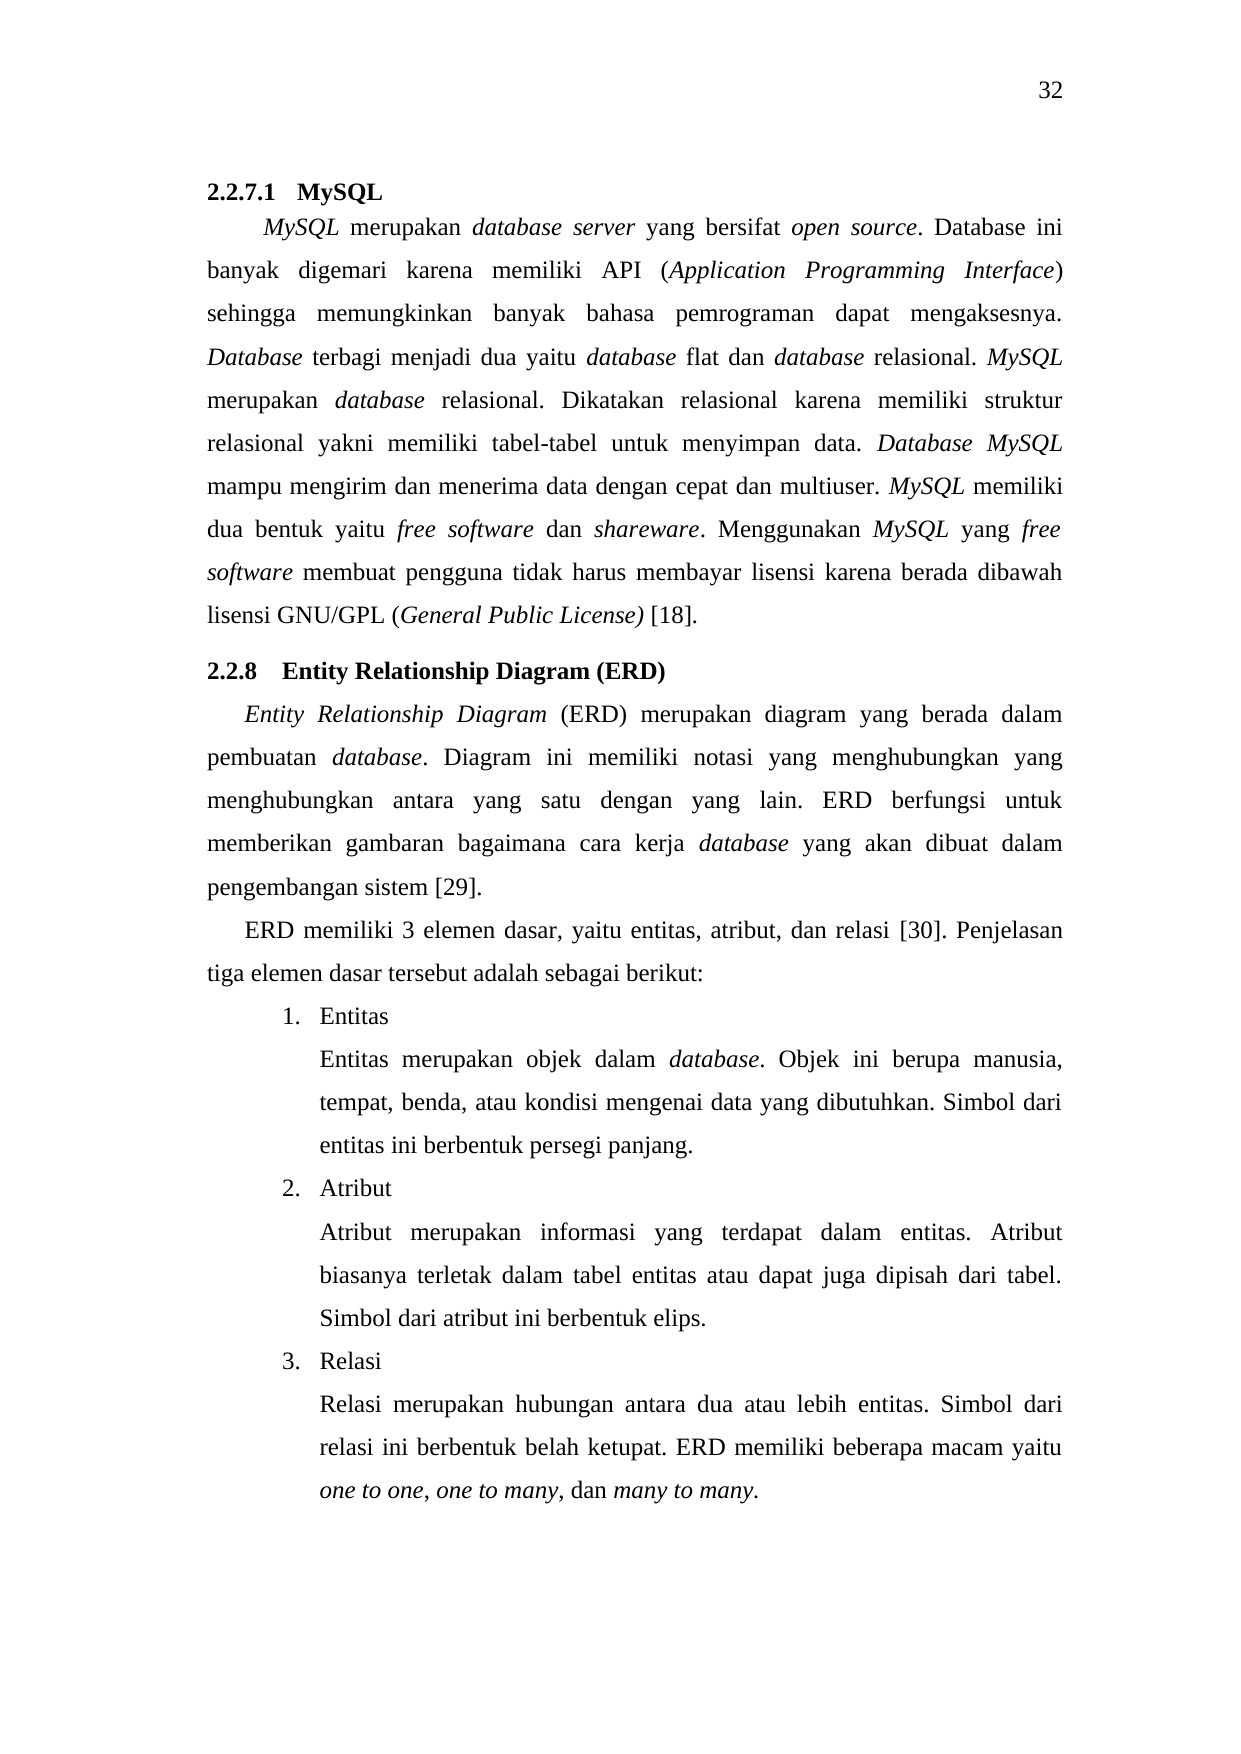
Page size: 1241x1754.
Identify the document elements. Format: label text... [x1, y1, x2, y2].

text ERD memiliki 3 elemen dasar, yaitu entitas, atribut, dan relasi. Penjelasan tiga elemen dasar tersebut adalah sebagai berikut: [207, 915, 1063, 987]
list Atribut [282, 1173, 1063, 1202]
list Atribut merupakan informasi yang terdapat dalam entitas. Atribut biasanya terletak dalam tabel entitas atau dapat juga dipisah dari tabel. Simbol dari atribut ini berbentuk elips. [319, 1217, 1063, 1332]
text Entity Relationship Diagram (ERD) merupakan diagram yang berada dalam pembuatan database. Diagram ini memiliki notasi yang menghubungkan yang menghubungkan antara yang satu dengan yang lain. ERD berfungsi untuk memberikan gambaran bagaimana cara kerja database yang akan dibuat dalam pengembangan sistem. [207, 699, 1063, 900]
list Entitas merupakan objek dalam database. Objek ini berupa manusia, tempat, benda, atau kondisi mengenai data yang dibutuhkan. Simbol dari entitas ini berbentuk persegi panjang. [319, 1044, 1063, 1159]
list Relasi merupakan hubungan antara dua atau lebih entitas. Simbol dari relasi ini berbentuk belah ketupat. ERD memiliki beberapa macam yaitu one to one, one to many, dan many to many. [319, 1389, 1063, 1504]
subtitle Entity Relationship Diagram (ERD) [207, 656, 1063, 685]
subtitle MySQL [207, 177, 1063, 206]
list Entitas [282, 1001, 1063, 1030]
list Relasi [282, 1346, 1063, 1375]
text MySQL merupakan database server yang bersifat open source. Database ini banyak digemari karena memiliki API (Application Programming Interface) sehingga memungkinkan banyak bahasa pemrograman dapat mengaksesnya. Database terbagi menjadi dua yaitu database flat dan database relasional. MySQL merupakan database relasional. Dikatakan relasional karena memiliki struktur relasional yakni memiliki tabel-tabel untuk menyimpan data. Database MySQL mampu mengirim dan menerima data dengan cepat dan multiuser. MySQL memiliki dua bentuk yaitu free software dan shareware. Menggunakan MySQL yang free software membuat pengguna tidak harus membayar lisensi karena berada dibawah lisensi GNU/GPL (General Public License). [207, 212, 1063, 629]
